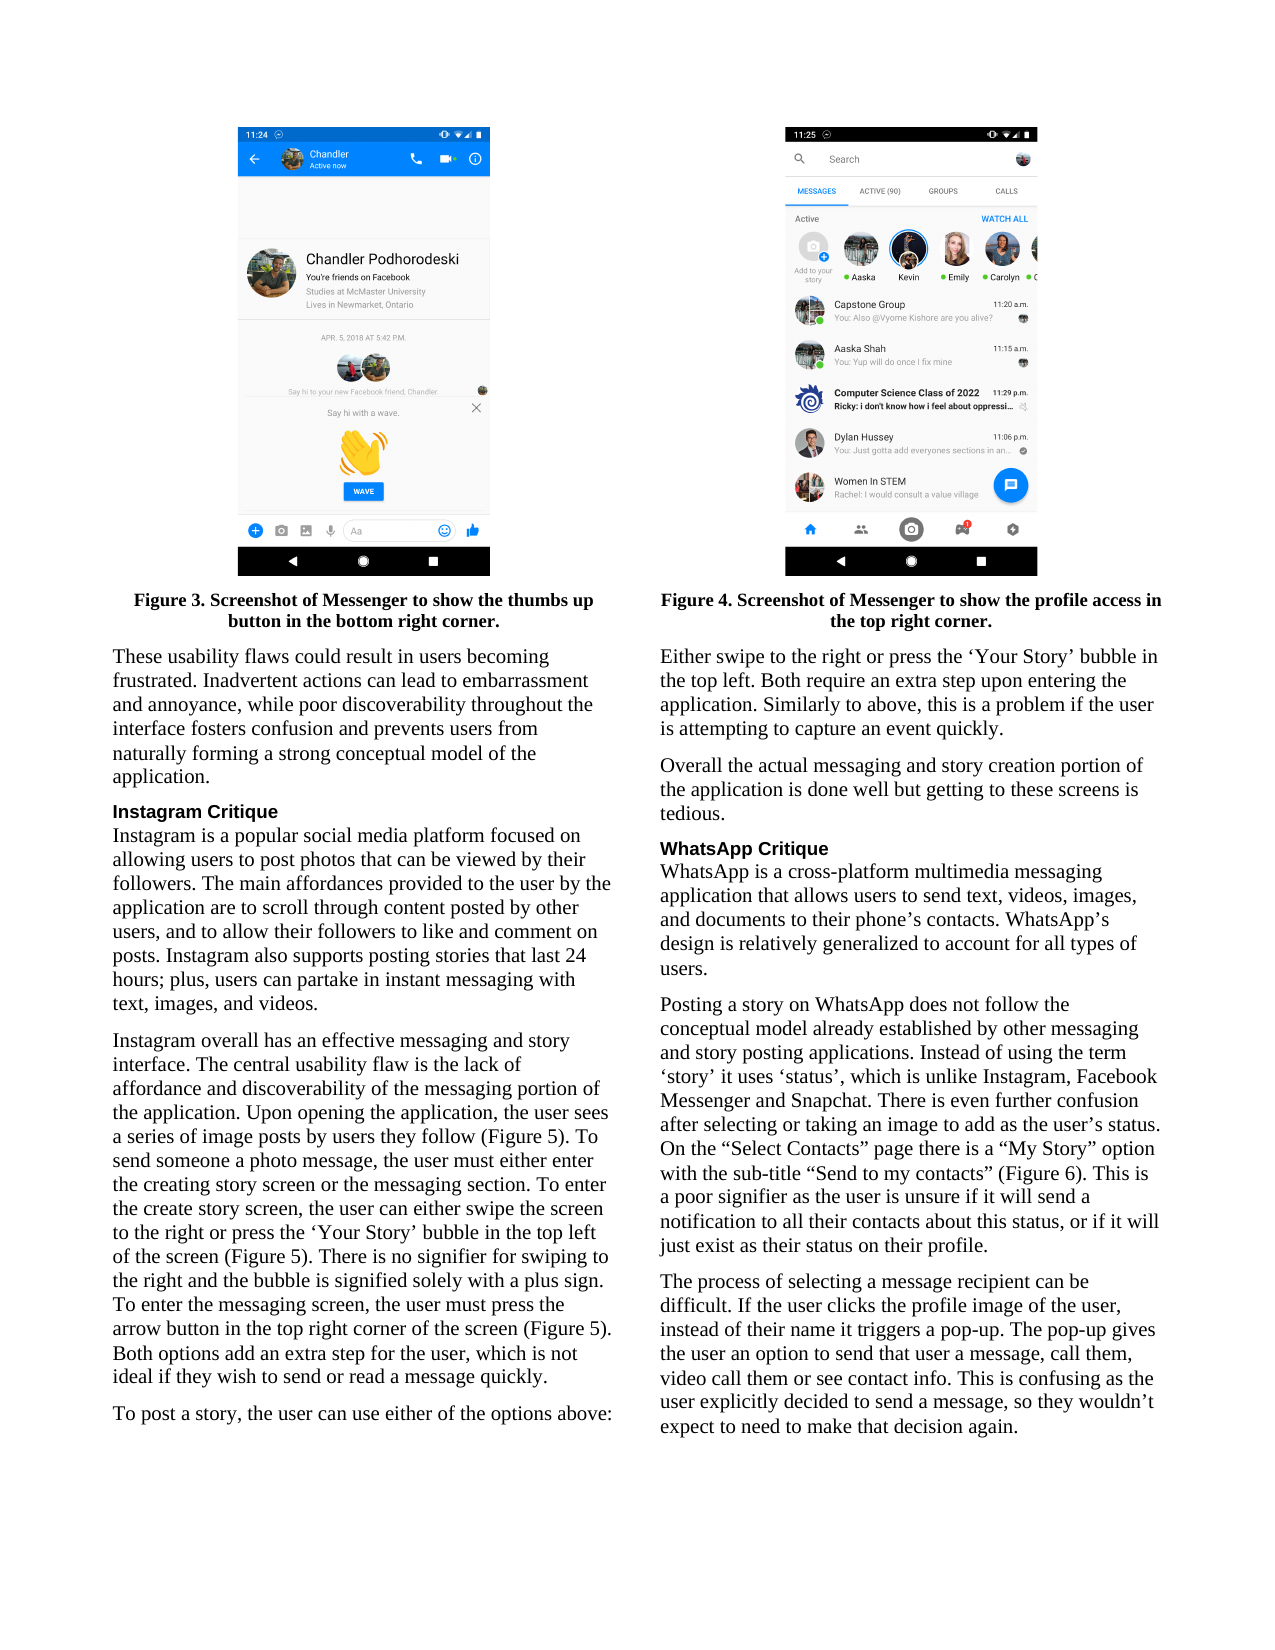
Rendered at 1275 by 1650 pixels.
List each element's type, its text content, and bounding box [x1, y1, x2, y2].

picture [237, 127, 490, 576]
text Overall the actual messaging and story creation portion of the application is done well but getting to these screens is tedious. [660, 753, 1162, 825]
text Figure 3. Screenshot of Messenger to show the thumbs up button in the bottom right corner. [112, 588, 615, 632]
subtitle Instagram Critique [112, 801, 615, 823]
text Posting a story on WhatsApp does not follow the conceptual model already established by other messaging and story posting applications. Instead of using the term ‘story’ it uses ‘status’, which is unlike Instagram, Facebook Messenger and Snapchat. There is even further confusion after selecting or taking an image to add as the user’s status. On the “Select Contacts” page there is a “My Story” option with the sub-title “Send to my contacts” (Figure 6). This is a poor signifier as the user is unsure if it will send a notification to all their contacts about this status, or if it will just exist as their status on their profile. [660, 992, 1162, 1257]
subtitle WhatsApp Critique [660, 838, 1162, 859]
text To post a story, the user can use either of the options above: [112, 1401, 615, 1425]
text The process of selecting a message recipient can be difficult. If the user clicks the profile image of the user, instead of their name it triggers a pop-up. The pop-up gives the user an option to send that user a message, call them, video call them or see contact info. This is confusing as the user explicitly decided to send a message, so they wouldn’t expect to need to make that decision again. [660, 1269, 1162, 1438]
text Instagram is a popular social media platform focused on allowing users to post photos that can be viewed by their followers. The main affordances provided to the user by the application are to scroll through content posted by other users, and to allow their followers to like and comment on posts. Instagram also supports posting stories that last 24 hours; plus, users can partake in instant messaging with text, images, and videos. [112, 823, 615, 1015]
text Either swipe to the right or press the ‘Your Story’ bubble in the top left. Both require an extra step upon entering the application. Similarly to above, this is a problem if the user is attempting to capture an event quickly. [660, 644, 1162, 740]
text Figure 4. Screenshot of Messenger to show the profile access in the top right corner. [660, 588, 1162, 632]
text WhatsApp is a cross-platform multimedia messaging application that allows users to send text, videos, images, and documents to their phone’s contacts. WhatsApp’s design is relatively generalized to account for all types of users. [660, 859, 1162, 979]
picture [785, 127, 1038, 576]
text Instagram overall has an effective messaging and story interface. The central usability flaw is the lack of affordance and discoverability of the messaging portion of the application. Upon opening the application, the user sees a series of image posts by users they follow (Figure 5). To send someone a photo message, the user must either enter the creating story screen or the messaging section. To enter the create story screen, the user can either swipe the screen to the right or press the ‘Your Story’ bubble in the top left of the screen (Figure 5). There is no signifier for swiping to the right and the bubble is signified solely with a plus sign. To enter the messaging screen, the user must press the arrow button in the top right corner of the screen (Figure 5). Both options add an extra step for the user, which is not ideal if they wish to send or read a message quickly. [112, 1028, 615, 1388]
text These usability flaws could result in users becoming frustrated. Inadvertent actions can lead to embarrassment and annoyance, while poor discoverability throughout the interface fosters confusion and prevents users from naturally forming a strong conceptual model of the application. [112, 644, 615, 788]
